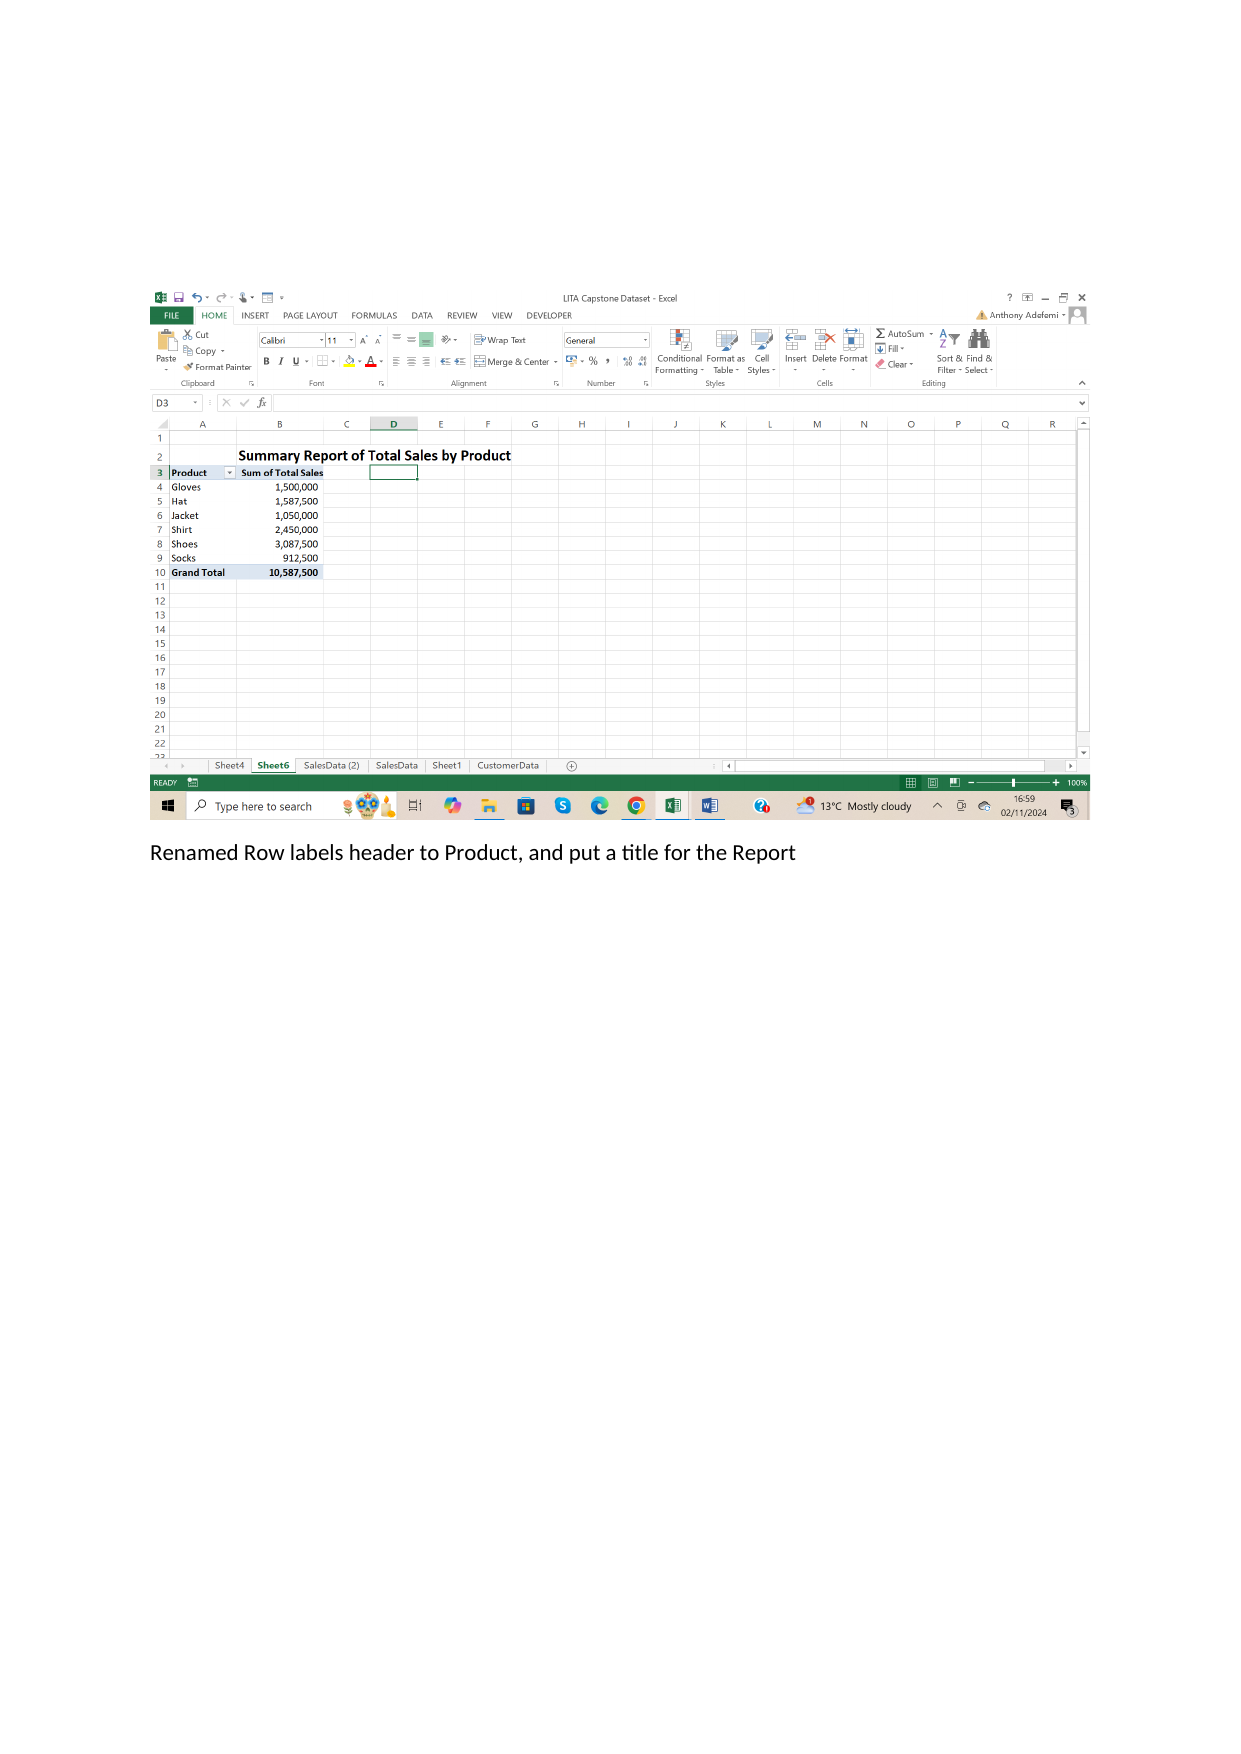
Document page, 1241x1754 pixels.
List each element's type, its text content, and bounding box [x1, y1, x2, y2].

text Renamed Row labels header to Product, and put a title for the Report [150, 838, 1090, 866]
picture [150, 290, 1091, 820]
